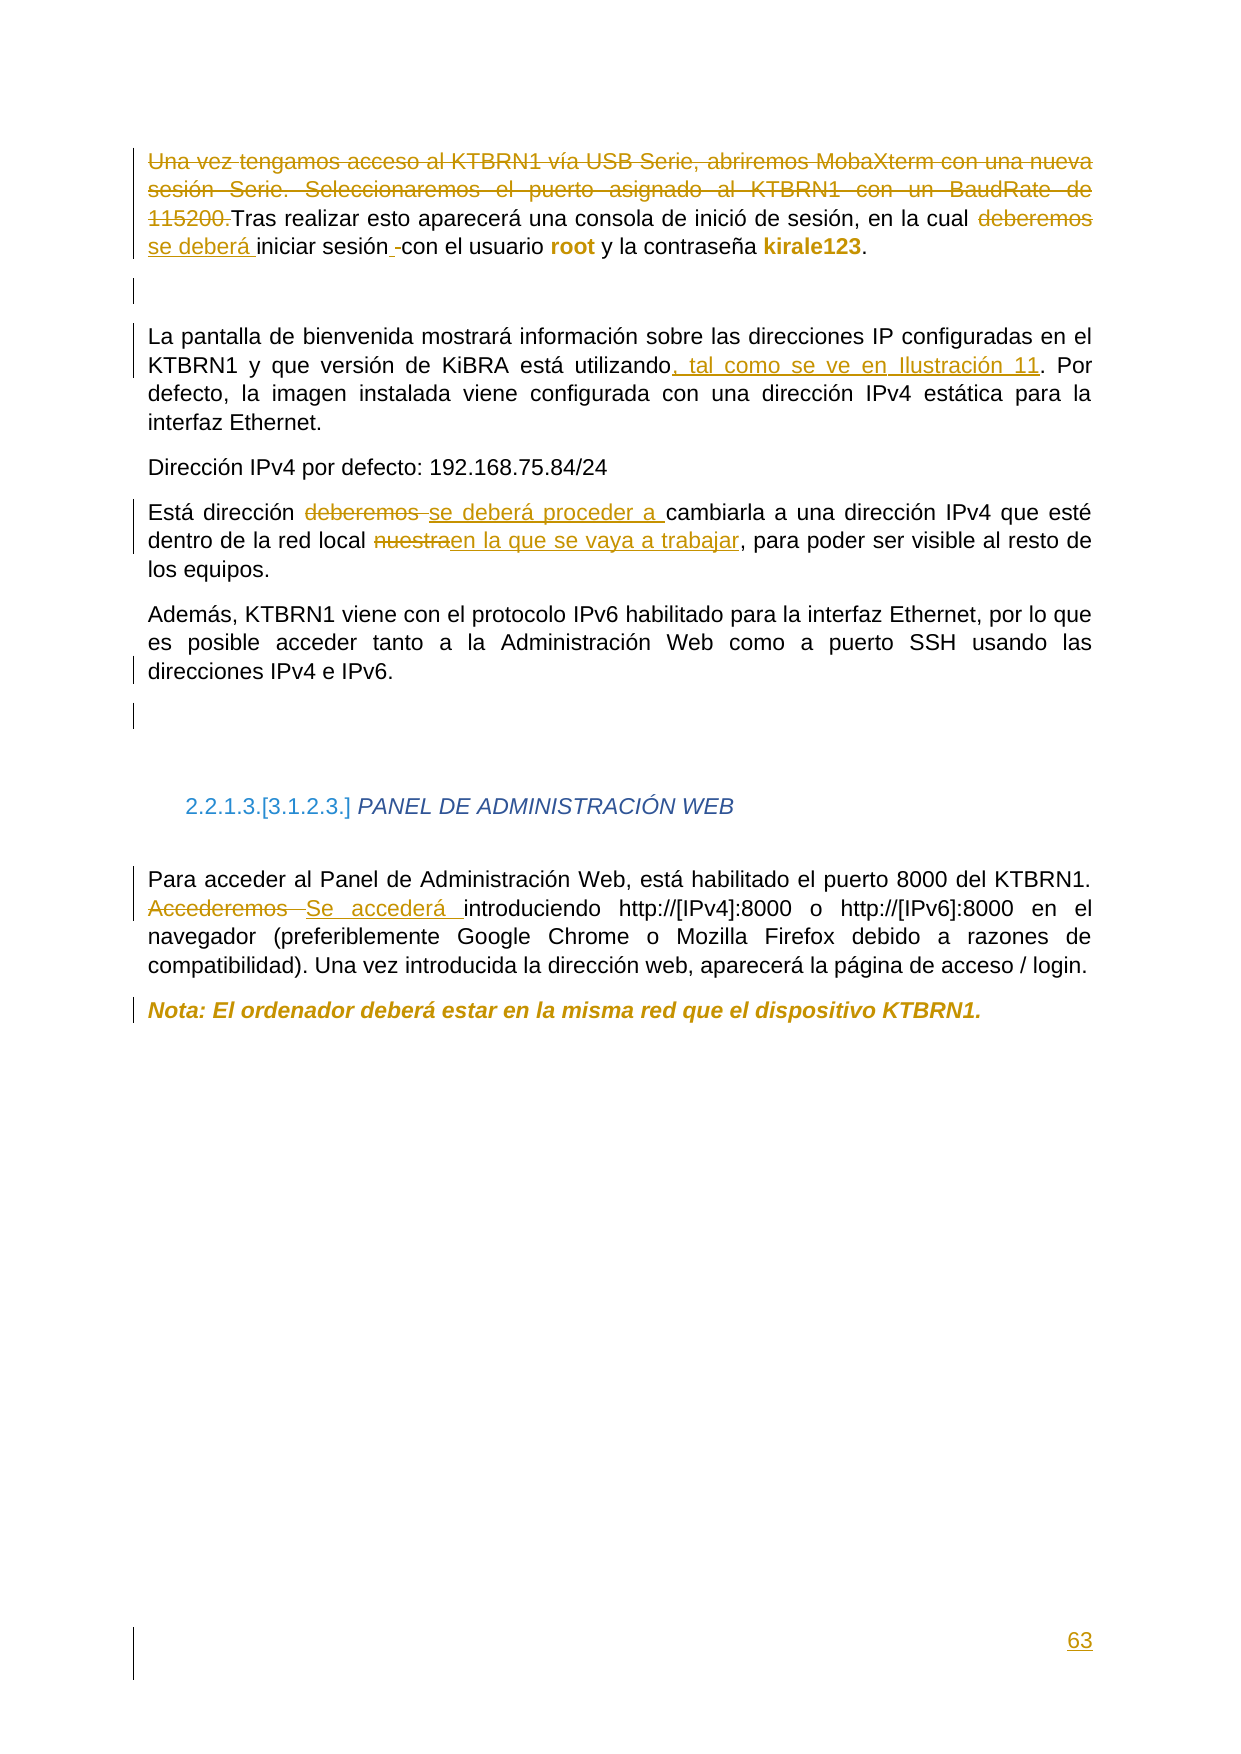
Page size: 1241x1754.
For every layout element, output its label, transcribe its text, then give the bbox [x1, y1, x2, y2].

text Para acceder al Panel de Administración Web, está habilitado el puerto 8000 del KTBRN1. introduciendo http://[IPv4]:8000 o http://[IPv6]:8000 en el navegador (preferiblemente Google Chrome o Mozilla Firefox debido a razones de compatibilidad). Una vez introducida la dirección web, aparecerá la página de acceso / login. [148, 866, 1092, 978]
text Nota: El ordenador deberá estar en la misma red que el dispositivo KTBRN1. [148, 997, 1092, 1023]
text Está dirección cambiarla a una dirección IPv4 que esté dentro de la red local , para poder ser visible al resto de los equipos. [148, 499, 1092, 582]
text La pantalla de bienvenida mostrará información sobre las direcciones IP configuradas en el KTBRN1 y que versión de KiBRA está utilizando. Por defecto, la imagen instalada viene configurada con una dirección IPv4 estática para la interfaz Ethernet. [148, 323, 1092, 435]
text Además, KTBRN1 viene con el protocolo IPv6 habilitado para la interfaz Ethernet, por lo que es posible acceder tanto a la Administración Web como a puerto SSH usando las direcciones IPv4 e IPv6. [148, 601, 1092, 684]
text Tras realizar esto aparecerá una consola de inició de sesión, en la cual iniciar sesióncon el usuario root y la contraseña kirale123. [148, 163, 1092, 190]
subtitle PANEL DE ADMINISTRACIÓN WEB [185, 793, 1092, 819]
text Dirección IPv4 por defecto: 192.168.75.84/24 [148, 454, 1092, 480]
text Tras realizar esto aparecerá una consola de inició de sesión, en la cual iniciar sesióncon el usuario root y la contraseña kirale123. [148, 192, 1092, 259]
text Tras realizar esto aparecerá una consola de inició de sesión, en la cual iniciar sesióncon el usuario root y la contraseña kirale123. [148, 148, 1092, 162]
